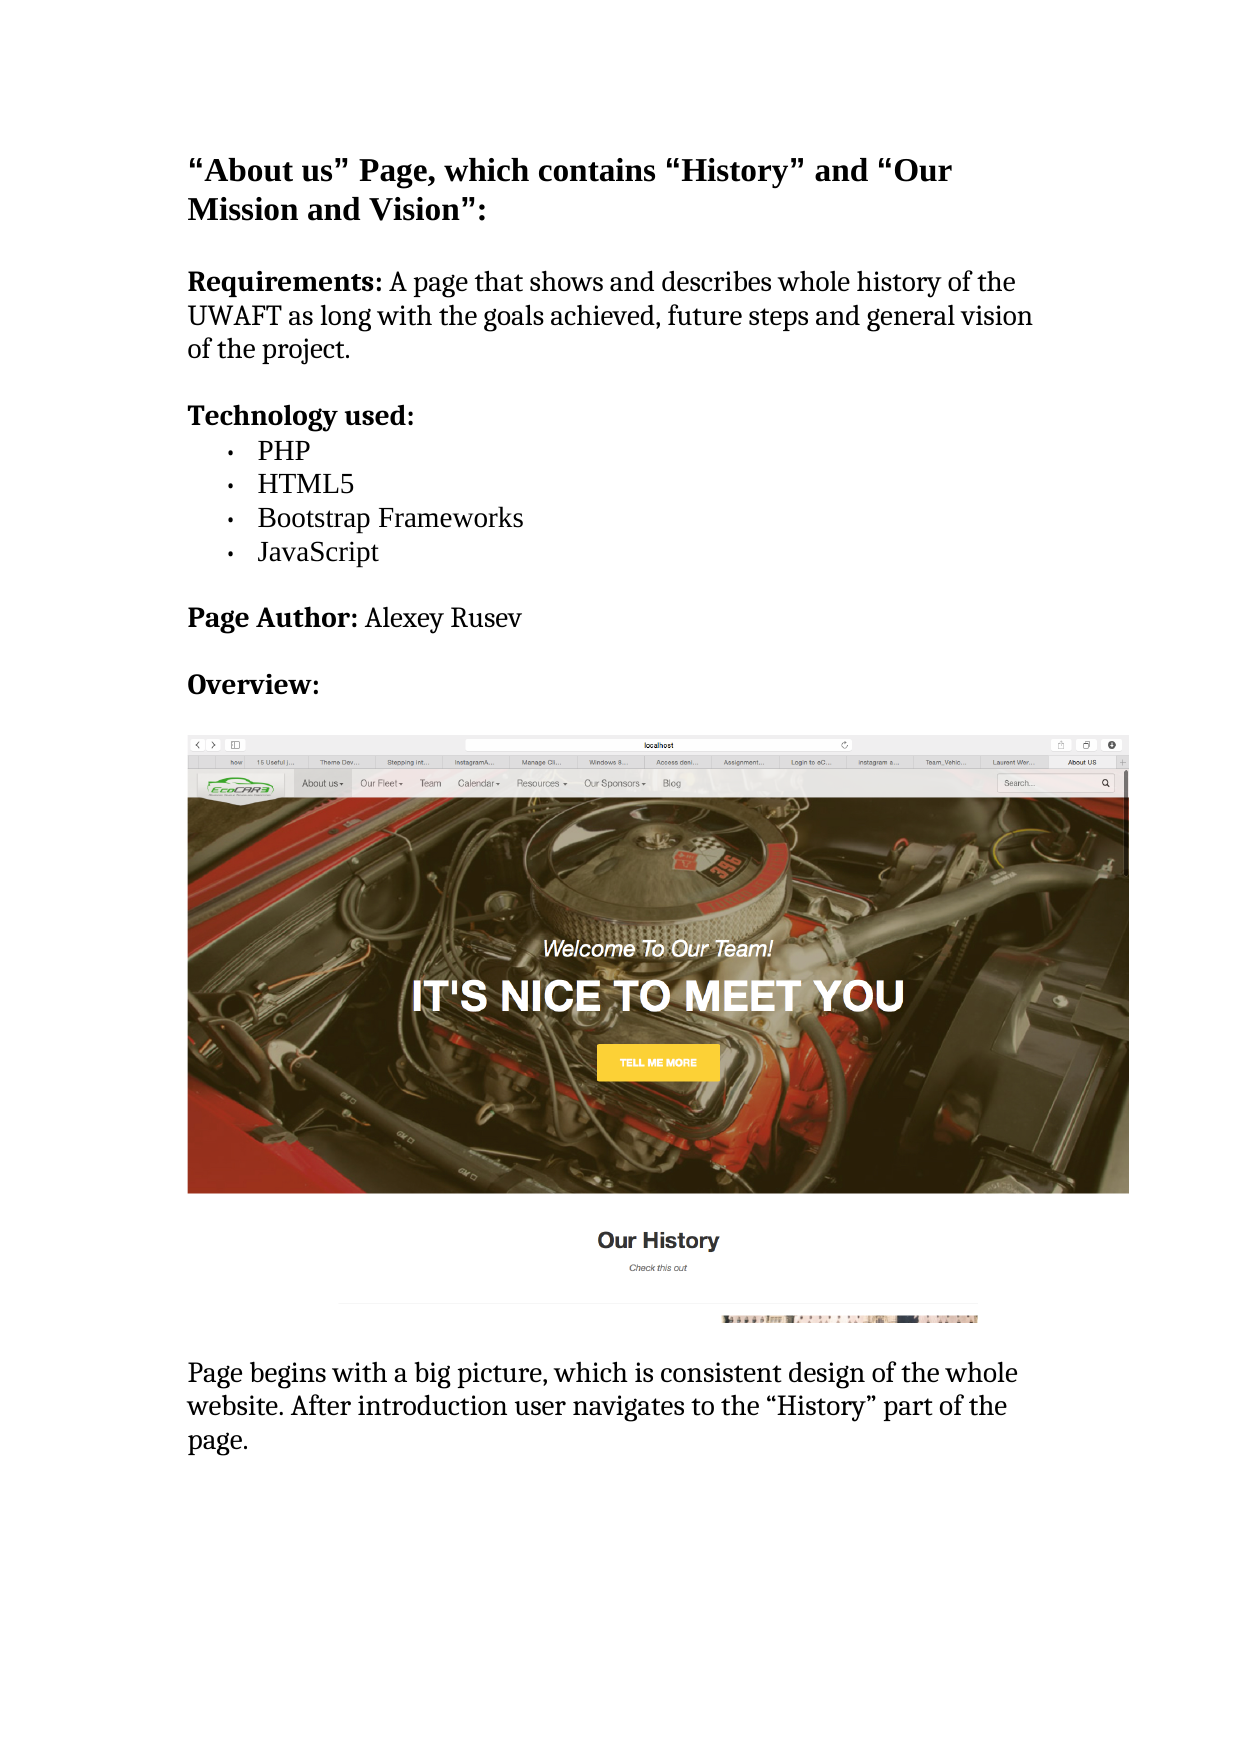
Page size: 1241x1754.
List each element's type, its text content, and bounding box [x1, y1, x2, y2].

subtitle “About us” Page, which contains “History” and “Our Mission and Vision”: [187, 150, 1053, 227]
list Bootstrap Frameworks [225, 500, 1053, 534]
list JavaScript [225, 534, 1053, 567]
text Page begins with a big picture, which is consistent design of the whole website. After introduction user navigates to the “History” part of the page. [187, 1356, 1053, 1457]
text Page Author: Alexey Rusev [187, 601, 1053, 634]
text Overview: [187, 668, 1053, 701]
text Technology used: [187, 399, 1053, 433]
list PHP [225, 433, 1053, 467]
list HTML5 [225, 467, 1053, 500]
text Requirements: A page that shows and describes whole history of the UWAFT as long with the goals achieved, future steps and general vision of the project. [187, 265, 1053, 366]
picture [187, 735, 1129, 1323]
